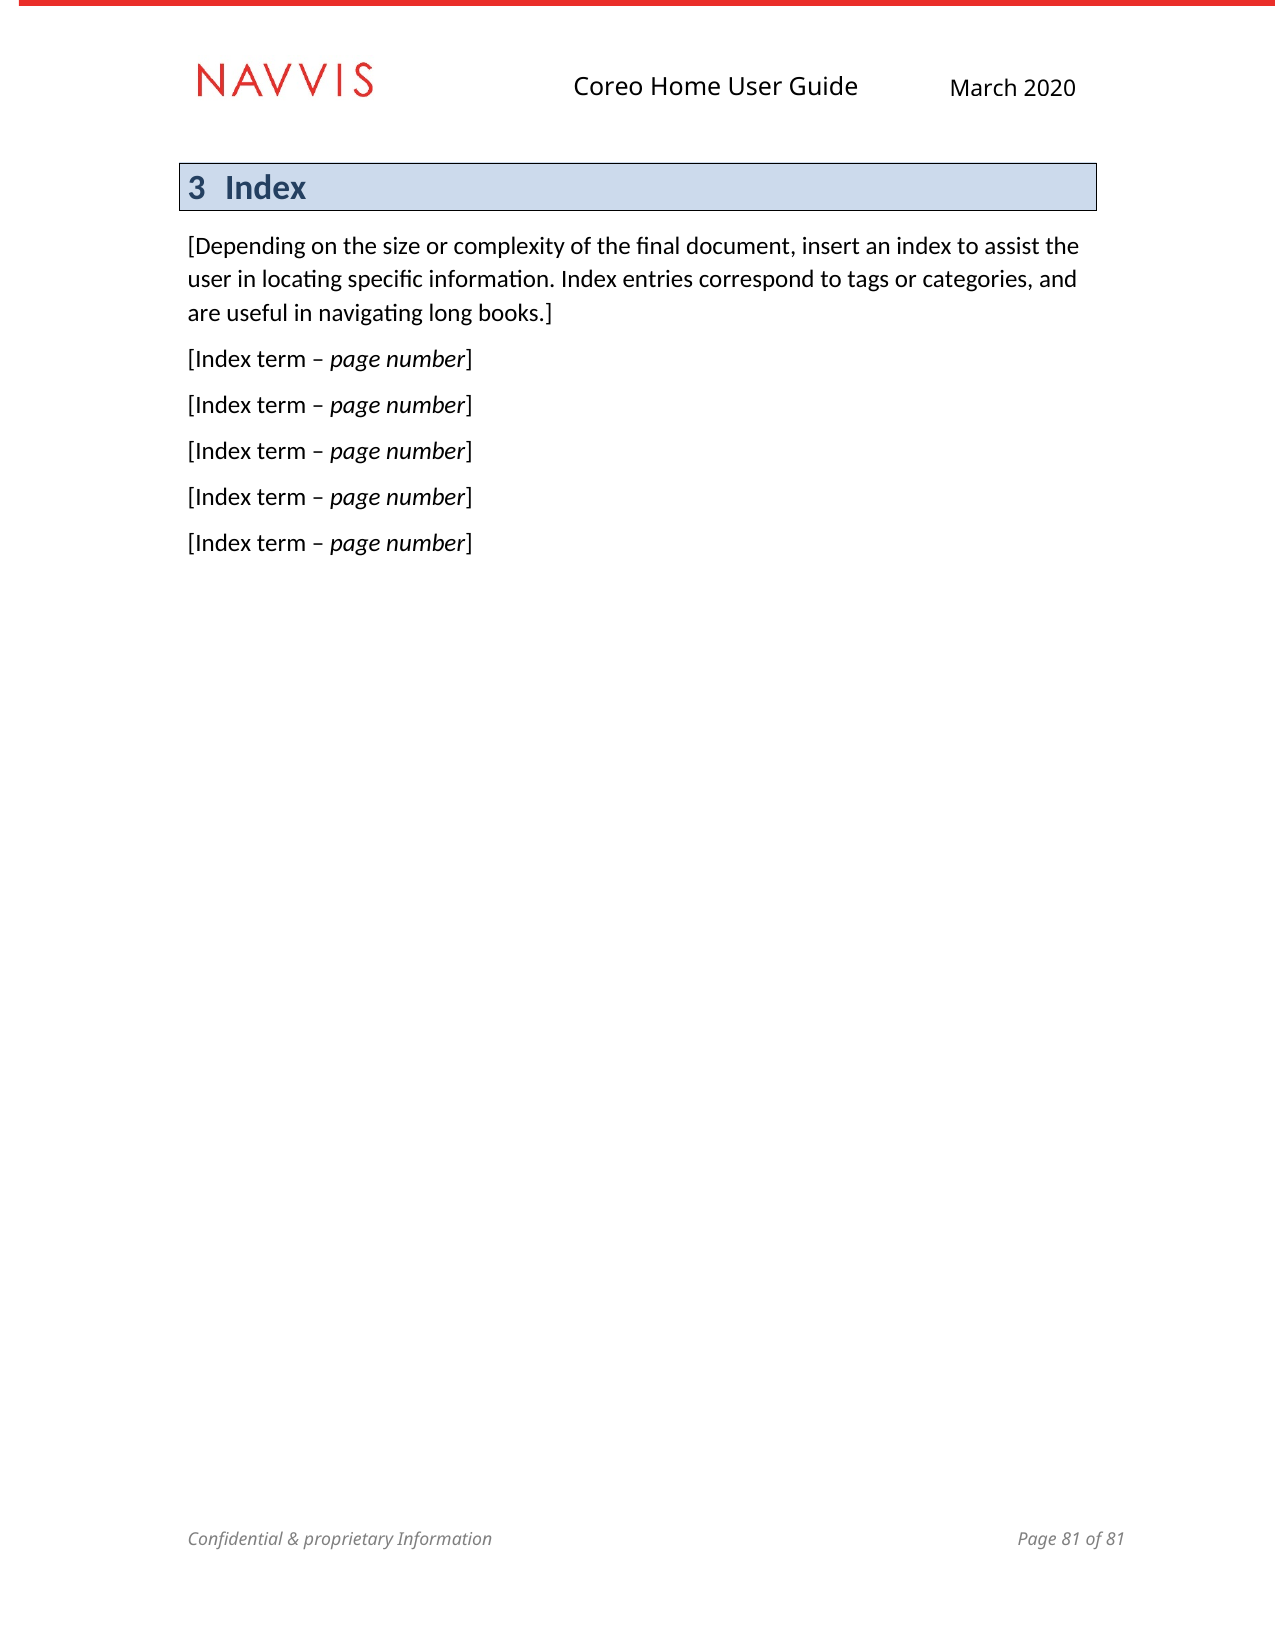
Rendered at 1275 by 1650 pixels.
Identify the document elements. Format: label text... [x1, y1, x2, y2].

subtitle Index [180, 164, 1096, 210]
text [Index term – page number] [187, 527, 1087, 558]
text [Index term – page number] [187, 435, 1087, 466]
text [Depending on the size or complexity of the final document, insert an index to assist the user in locating specific information. Index entries correspond to tags or categories, and are useful in navigating long books.] [187, 230, 1087, 327]
text [Index term – page number] [187, 389, 1087, 419]
text [Index term – page number] [187, 343, 1087, 373]
picture [187, 55, 383, 104]
text [Index term – page number] [187, 481, 1087, 512]
